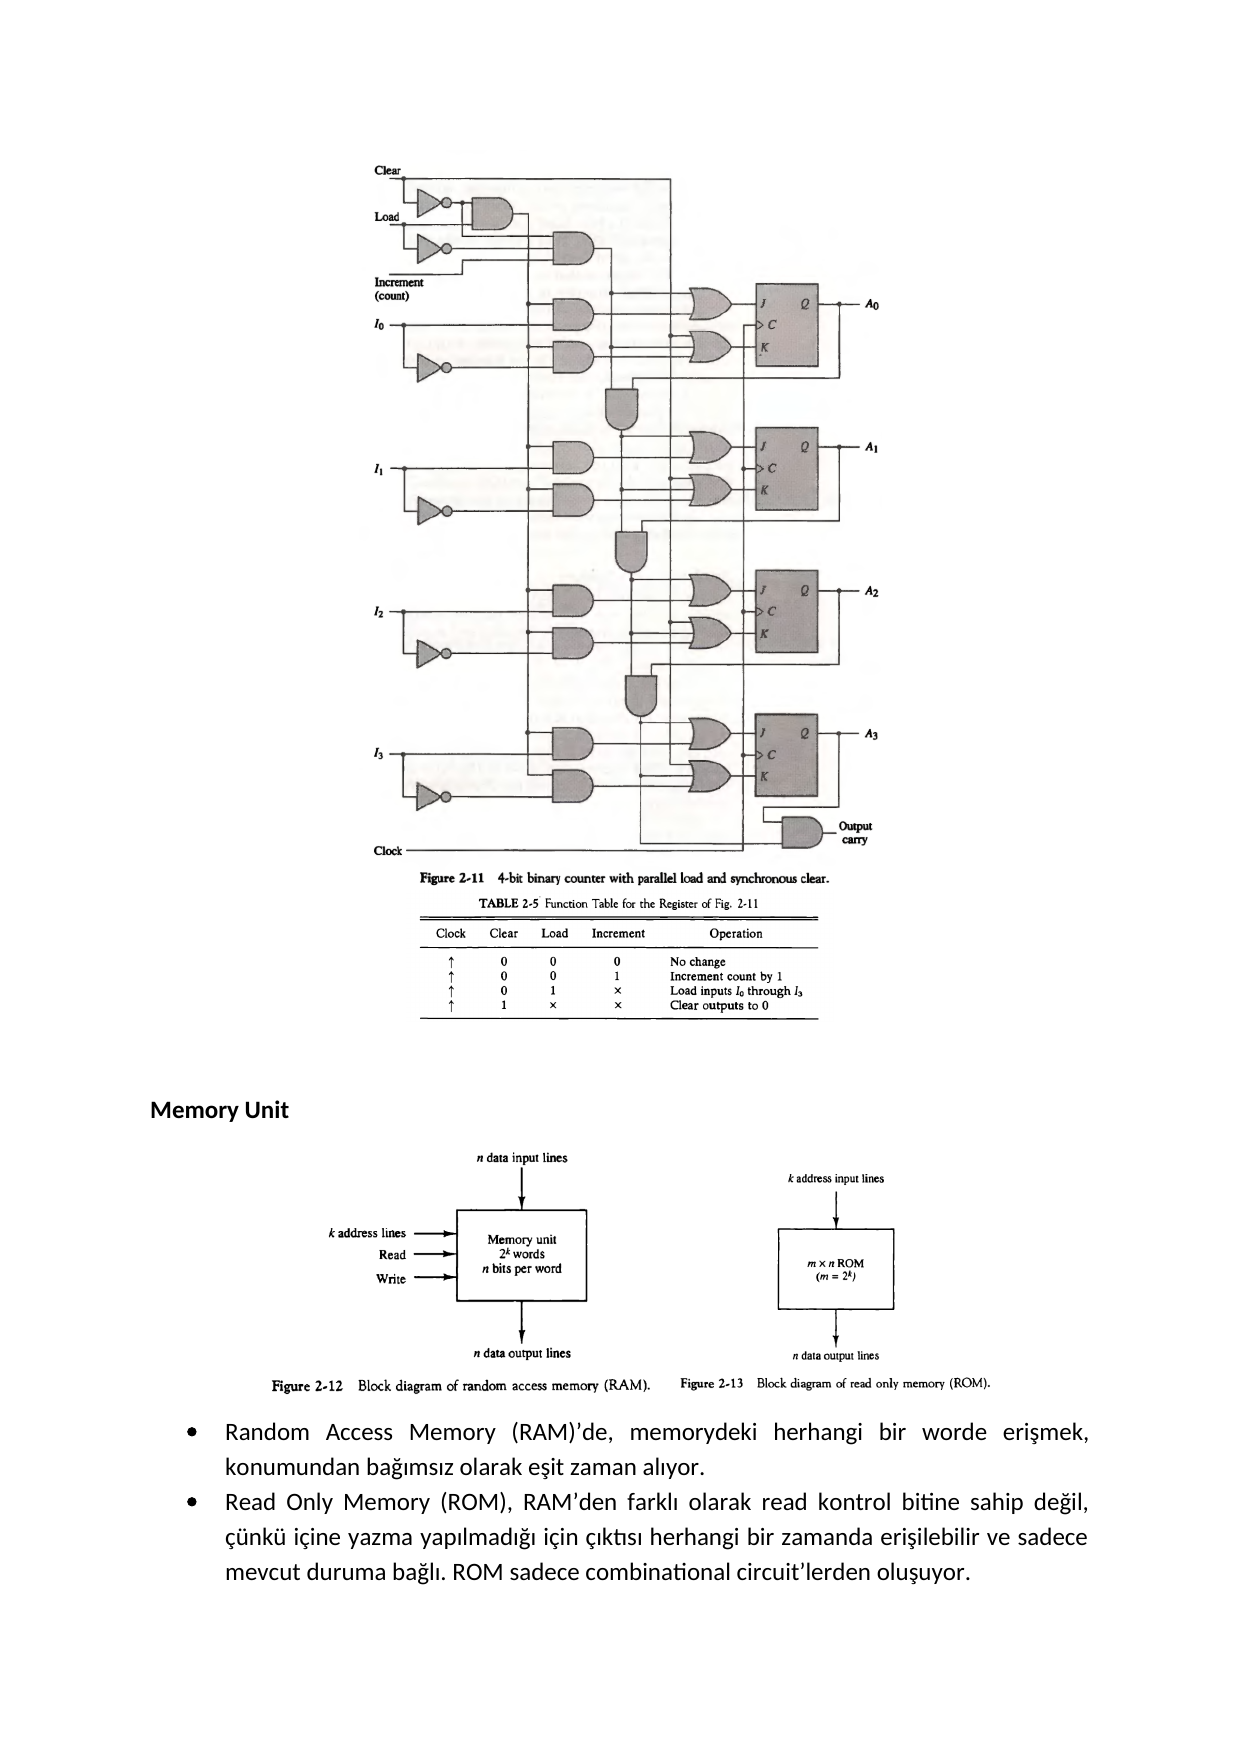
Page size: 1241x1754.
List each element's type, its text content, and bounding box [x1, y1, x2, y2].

list Read Only Memory (ROM), RAM’den farklı olarak read kontrol bitine sahip değil, çünkü içine yazma yapılmadığı için çıktısı herhangi bir zamanda erişilebilir ve sadece mevcut duruma bağlı. ROM sadece combinational circuit’lerden oluşuyor. [187, 1486, 1090, 1587]
picture [406, 890, 834, 1022]
list Random Access Memory (RAM)’de, memorydeki herhangi bir worde erişmek, konumundan bağımsız olarak eşit zaman alıyor. [187, 1416, 1090, 1482]
picture [245, 1145, 658, 1396]
text Memory Unit [150, 1094, 1090, 1125]
picture [663, 1165, 995, 1396]
picture [358, 150, 882, 886]
